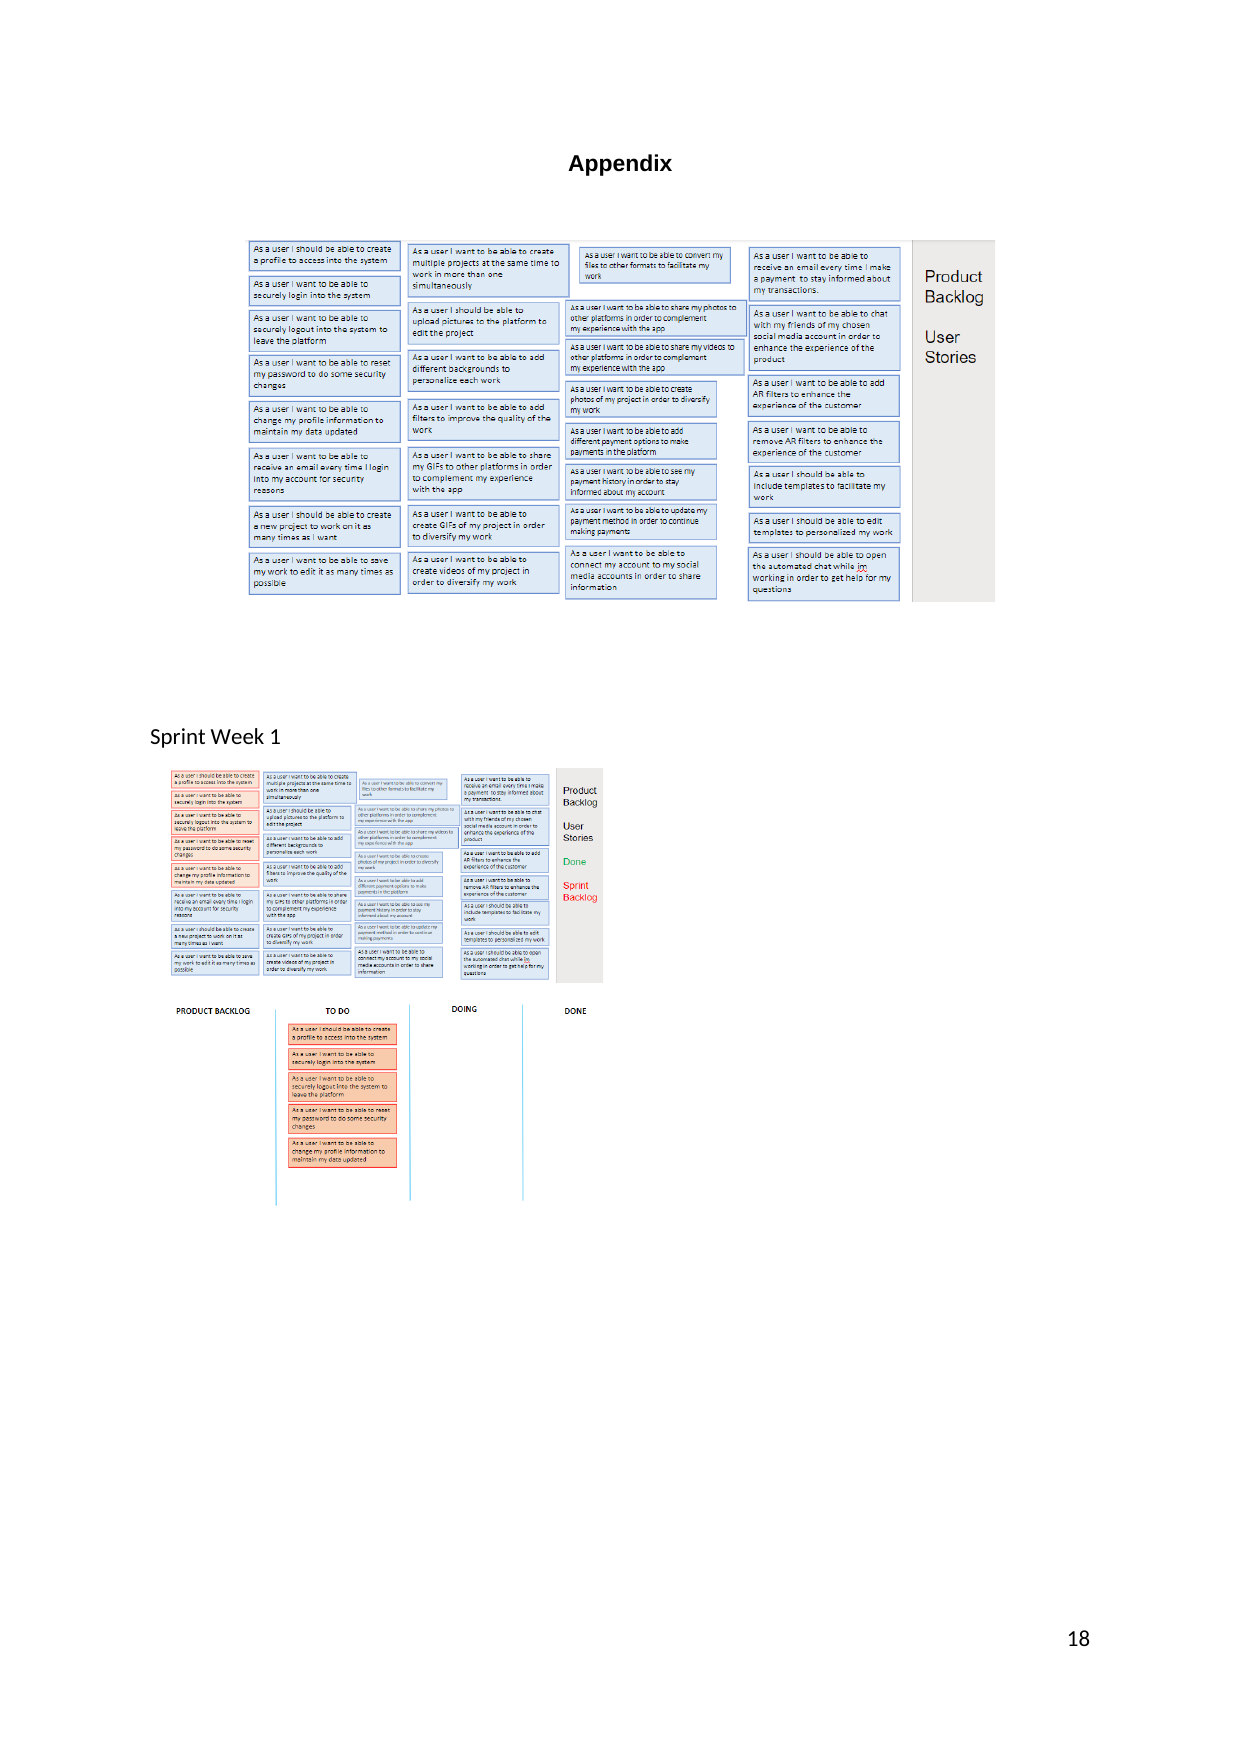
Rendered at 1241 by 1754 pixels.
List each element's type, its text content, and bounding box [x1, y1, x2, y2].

text Sprint Week 1 [150, 722, 1090, 750]
text Appendix [150, 150, 1090, 176]
